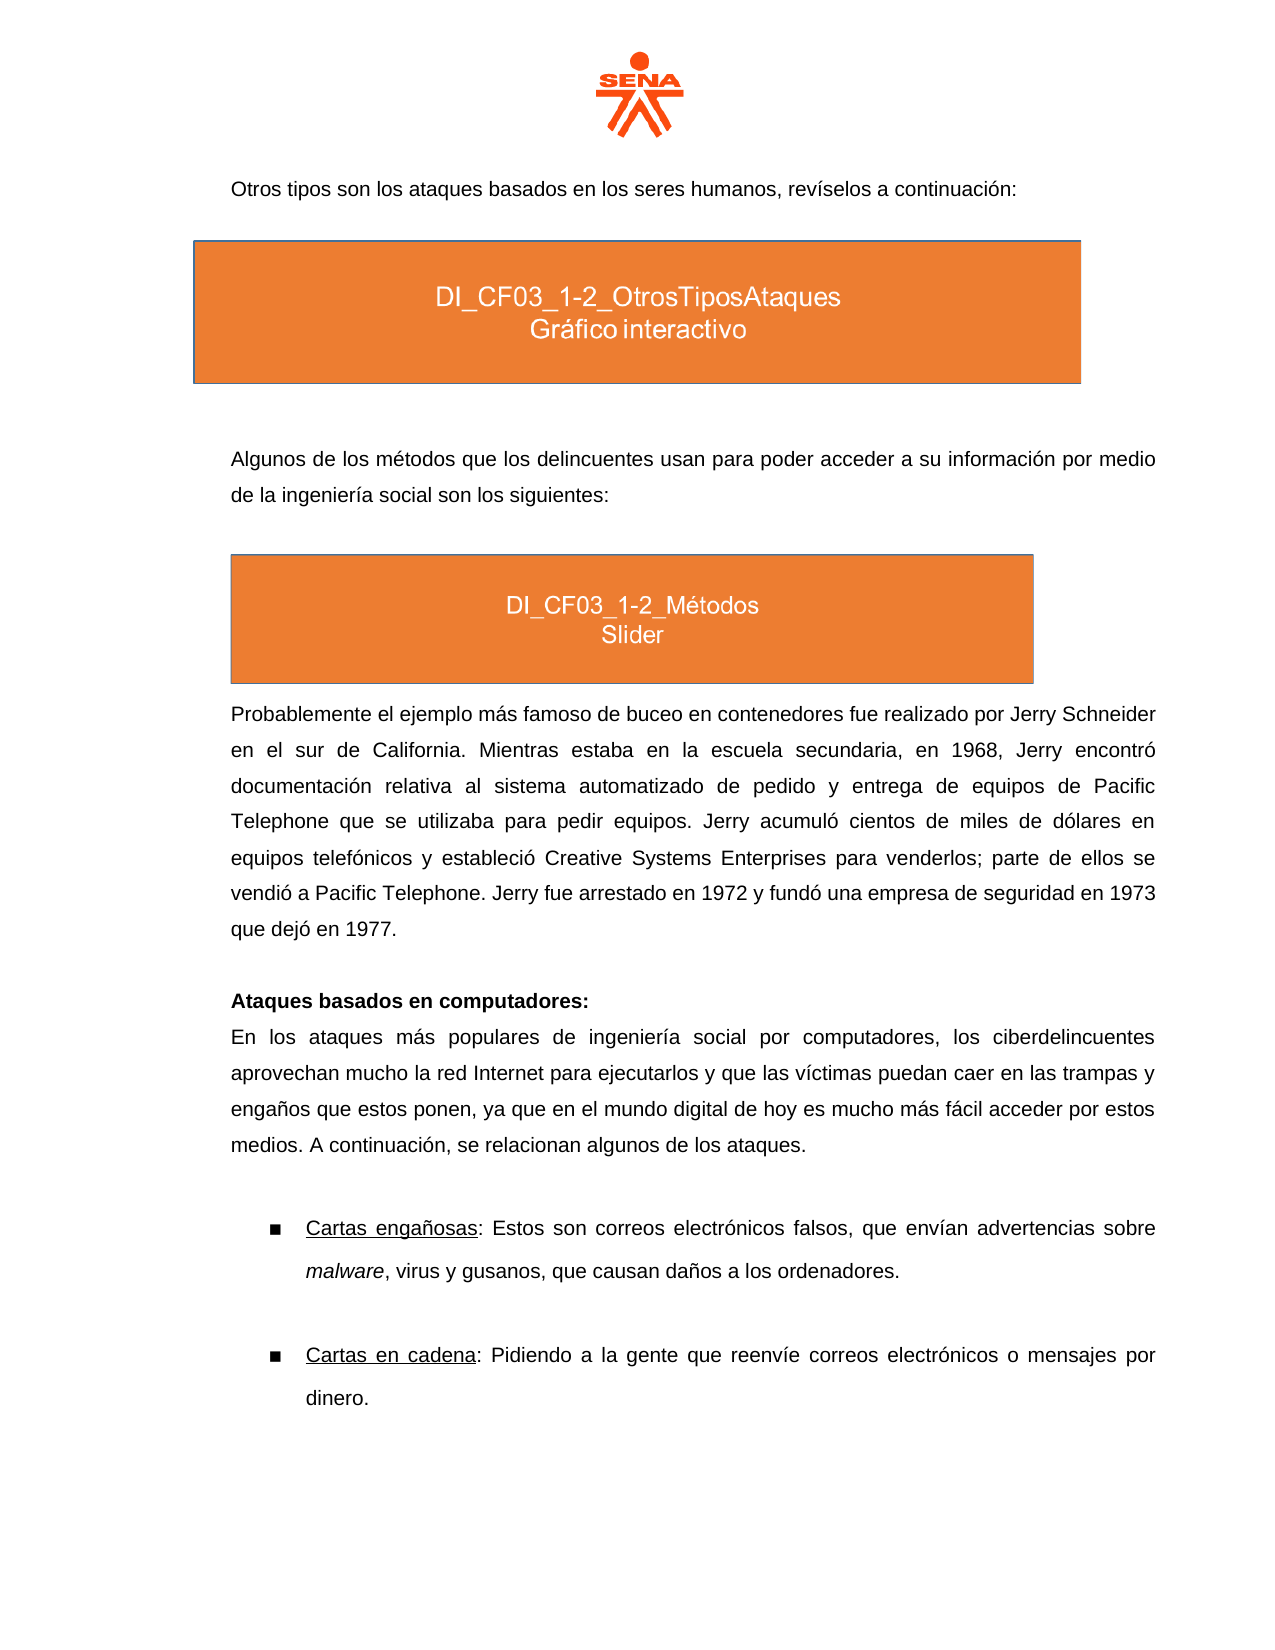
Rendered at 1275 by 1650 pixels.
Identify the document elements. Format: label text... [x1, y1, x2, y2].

picture [585, 48, 690, 142]
text En los ataques más populares de ingeniería social por computadores, los ciberdelincuentes aprovechan mucho la red Internet para ejecutarlos y que las víctimas puedan caer en las trampas y engaños que estos ponen, ya que en el mundo digital de hoy es mucho más fácil acceder por estos medios. A continuación, se relacionan algunos de los ataques. [231, 1025, 1157, 1157]
text Probablemente el ejemplo más famoso de buceo en contenedores fue realizado por Jerry Schneider en el sur de California. Mientras estaba en la escuela secundaria, en 1968, Jerry encontró documentación relativa al sistema automatizado de pedido y entrega de equipos de Pacific Telephone que se utilizaba para pedir equipos. Jerry acumuló cientos de miles de dólares en equipos telefónicos y estableció Creative Systems Enterprises para venderlos; parte de ellos se vendió a Pacific Telephone. Jerry fue arrestado en 1972 y fundó una empresa de seguridad en 1973 que dejó en 1977. [231, 702, 1157, 941]
picture [230, 554, 1034, 684]
text Algunos de los métodos que los delincuentes usan para poder acceder a su información por medio de la ingeniería social son los siguientes: [231, 447, 1157, 507]
text Otros tipos son los ataques basados en los seres humanos, revíselos a continuación: [231, 177, 1157, 201]
list Cartas engañosas: Estos son correos electrónicos falsos, que envían advertencias sobre malware, virus y gusanos, que causan daños a los ordenadores. [268, 1205, 1157, 1283]
text Ataques basados en computadores: [231, 989, 1157, 1013]
picture [193, 240, 1082, 384]
list Cartas en cadena: Pidiendo a la gente que reenvíe correos electrónicos o mensajes por dinero. [268, 1331, 1157, 1410]
